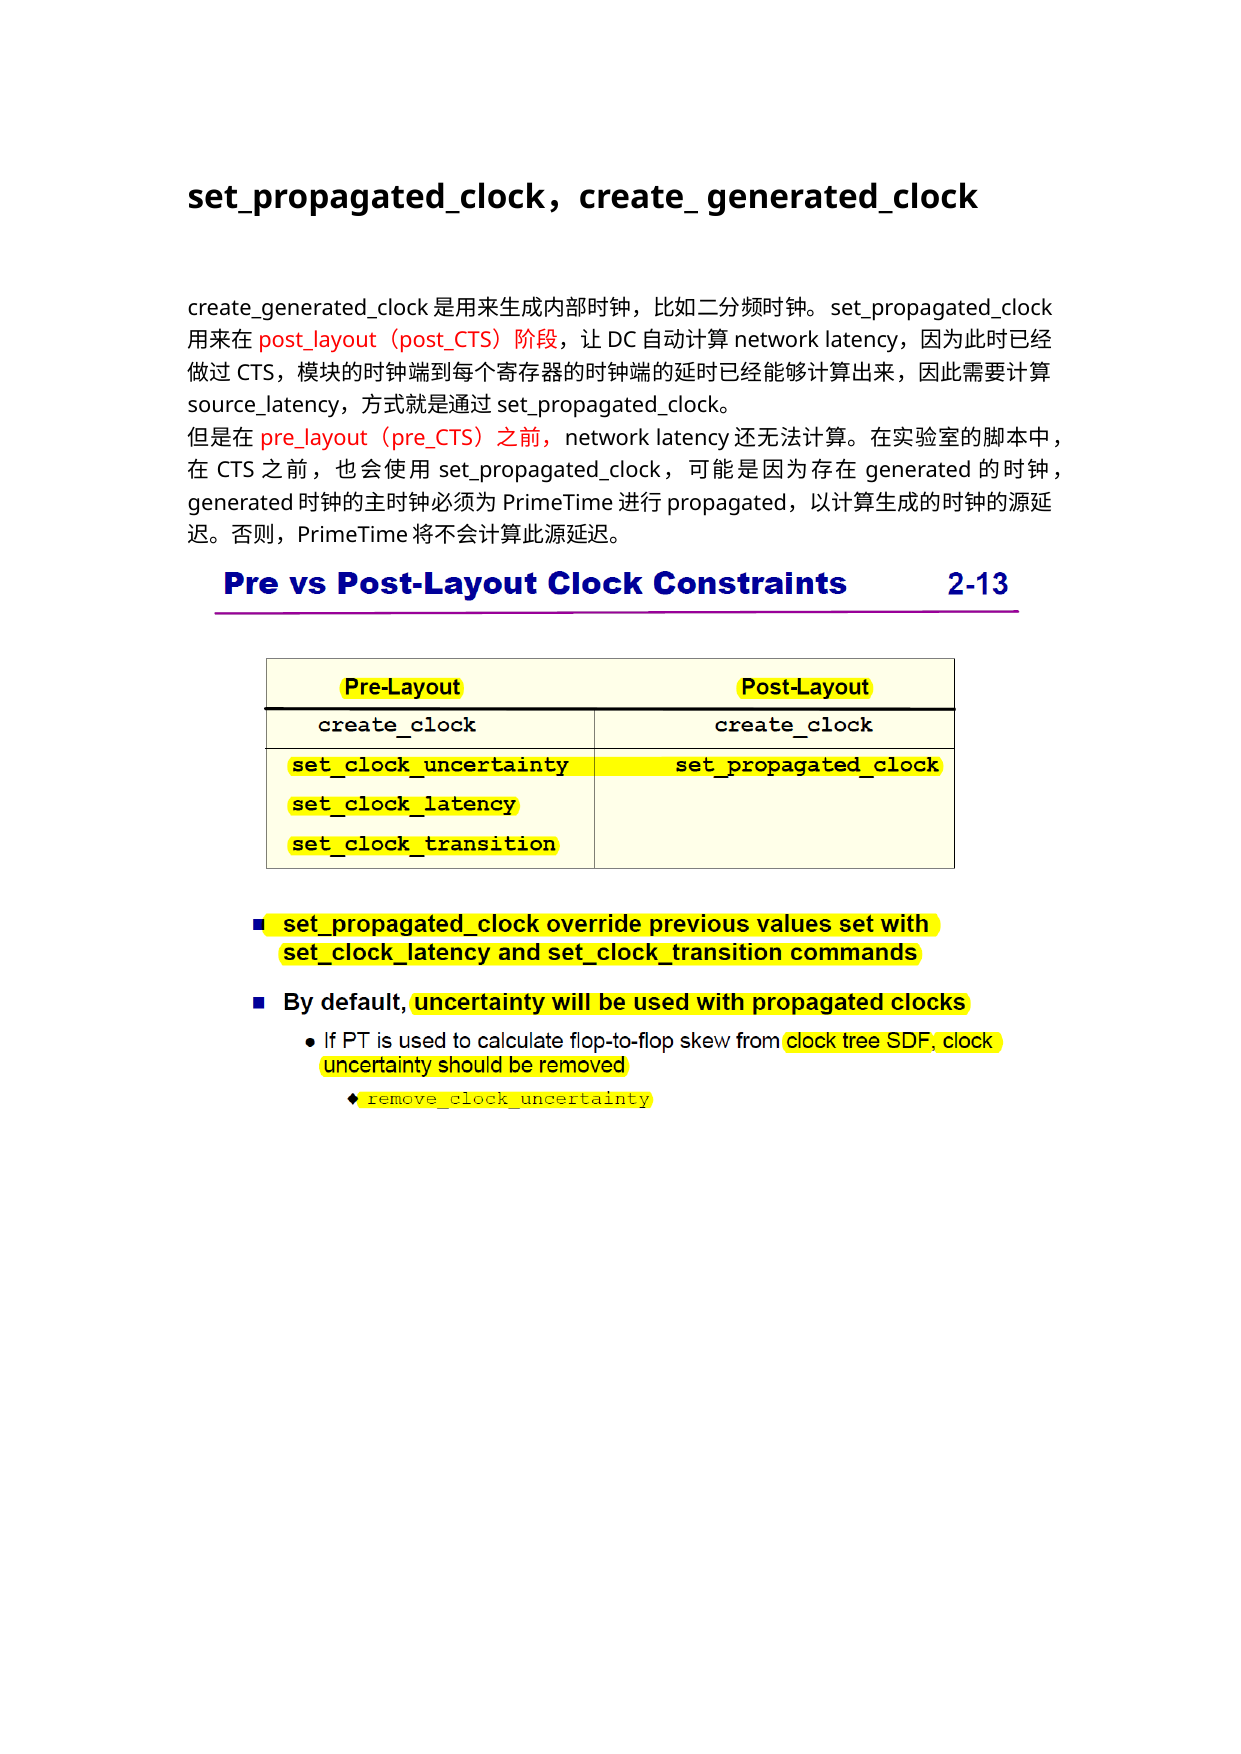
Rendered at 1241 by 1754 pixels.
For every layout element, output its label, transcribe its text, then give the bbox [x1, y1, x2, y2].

picture [187, 549, 1053, 1136]
text 但是在pre_layout（pre_CTS）之前，network latency还无法计算。在实验室的脚本中，在CTS之前，也会使用set_propagated_clock，可能是因为存在generated的时钟，generated时钟的主时钟必须为PrimeTime进行propagated，以计算生成的时钟的源延迟。否则，PrimeTime将不会计算此源延迟。 [187, 419, 1053, 549]
text create_generated_clock是用来生成内部时钟，比如二分频时钟。set_propagated_clock用来在post_layout（post_CTS）阶段，让DC自动计算network latency，因为此时已经做过CTS，模块的时钟端到每个寄存器的时钟端的延时已经能够计算出来，因此需要计算source_latency，方式就是通过set_propagated_clock。 [187, 289, 1053, 419]
subtitle set_propagated_clock，create_ generated_clock [187, 162, 1053, 227]
